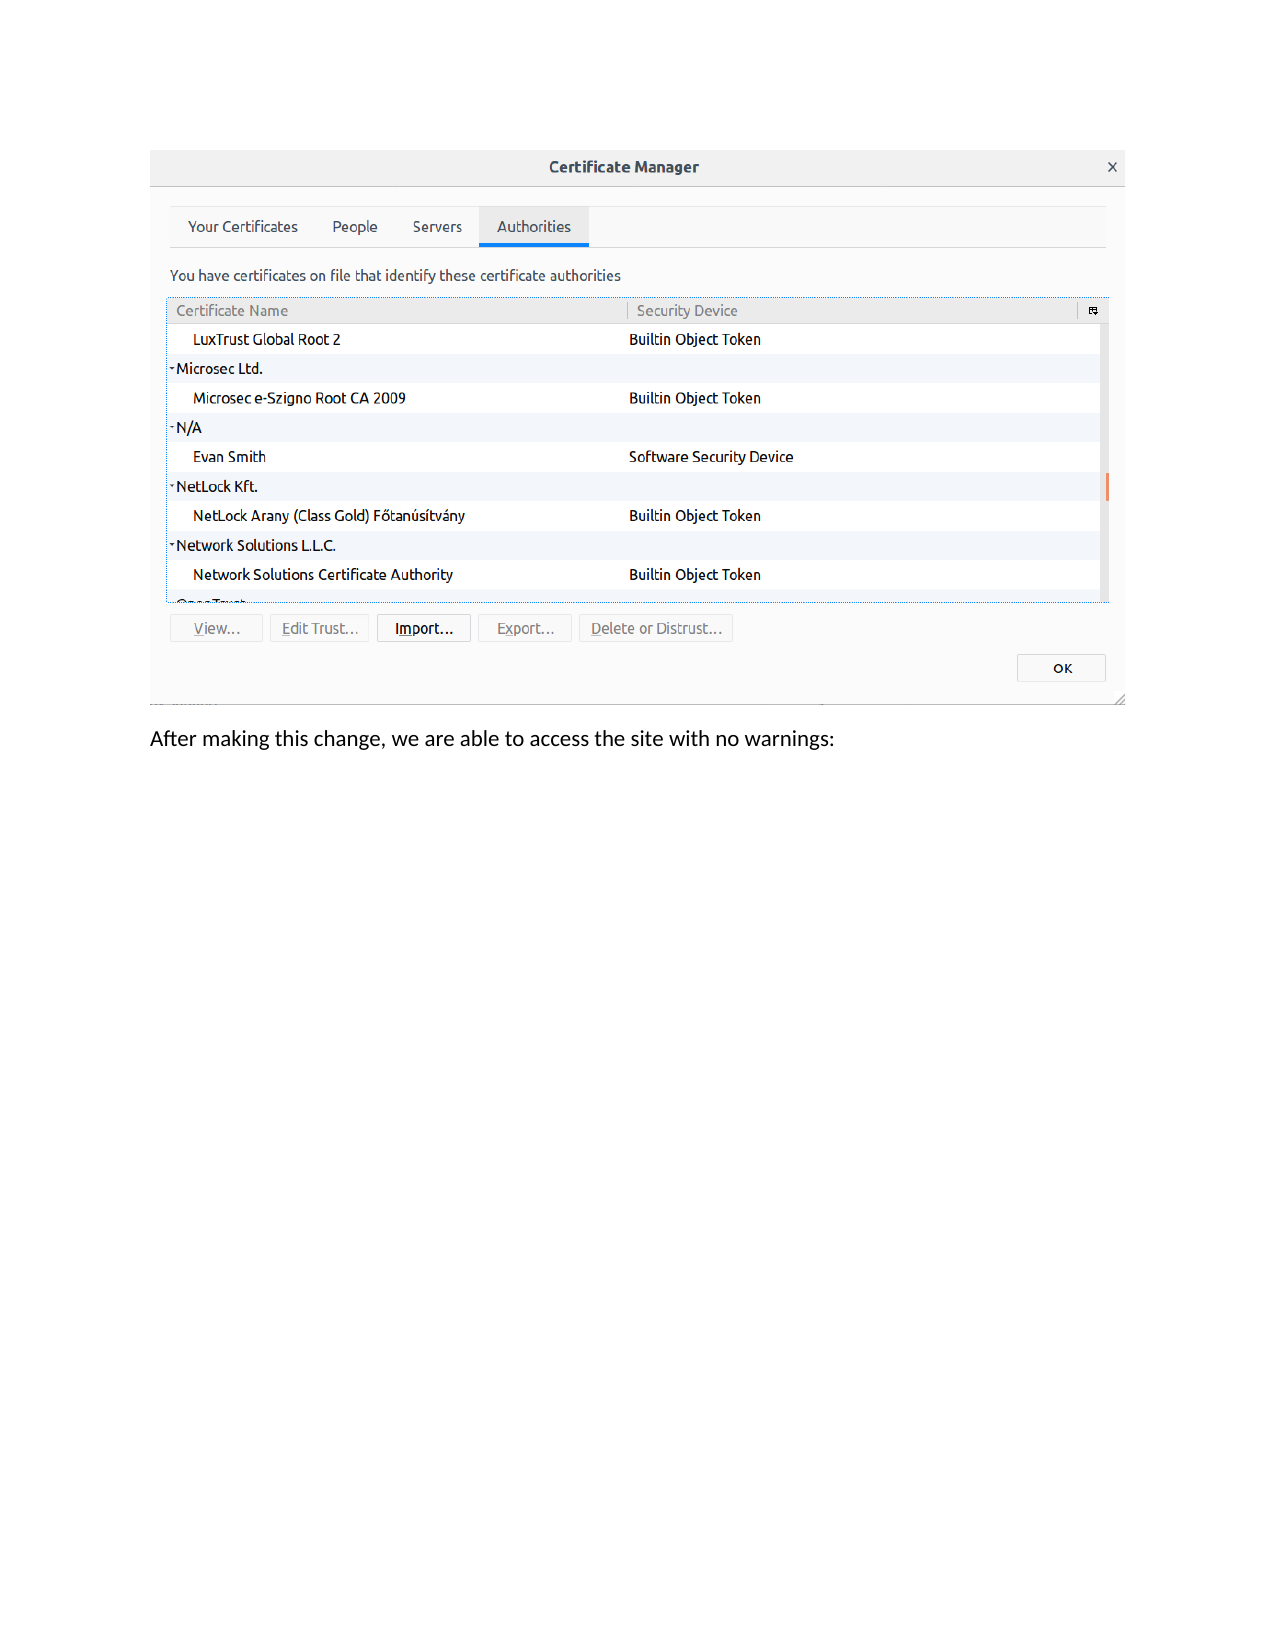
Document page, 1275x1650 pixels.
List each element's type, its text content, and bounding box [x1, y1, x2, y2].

picture [150, 150, 1125, 705]
text After making this change, we are able to access the site with no warnings: [150, 724, 1125, 752]
